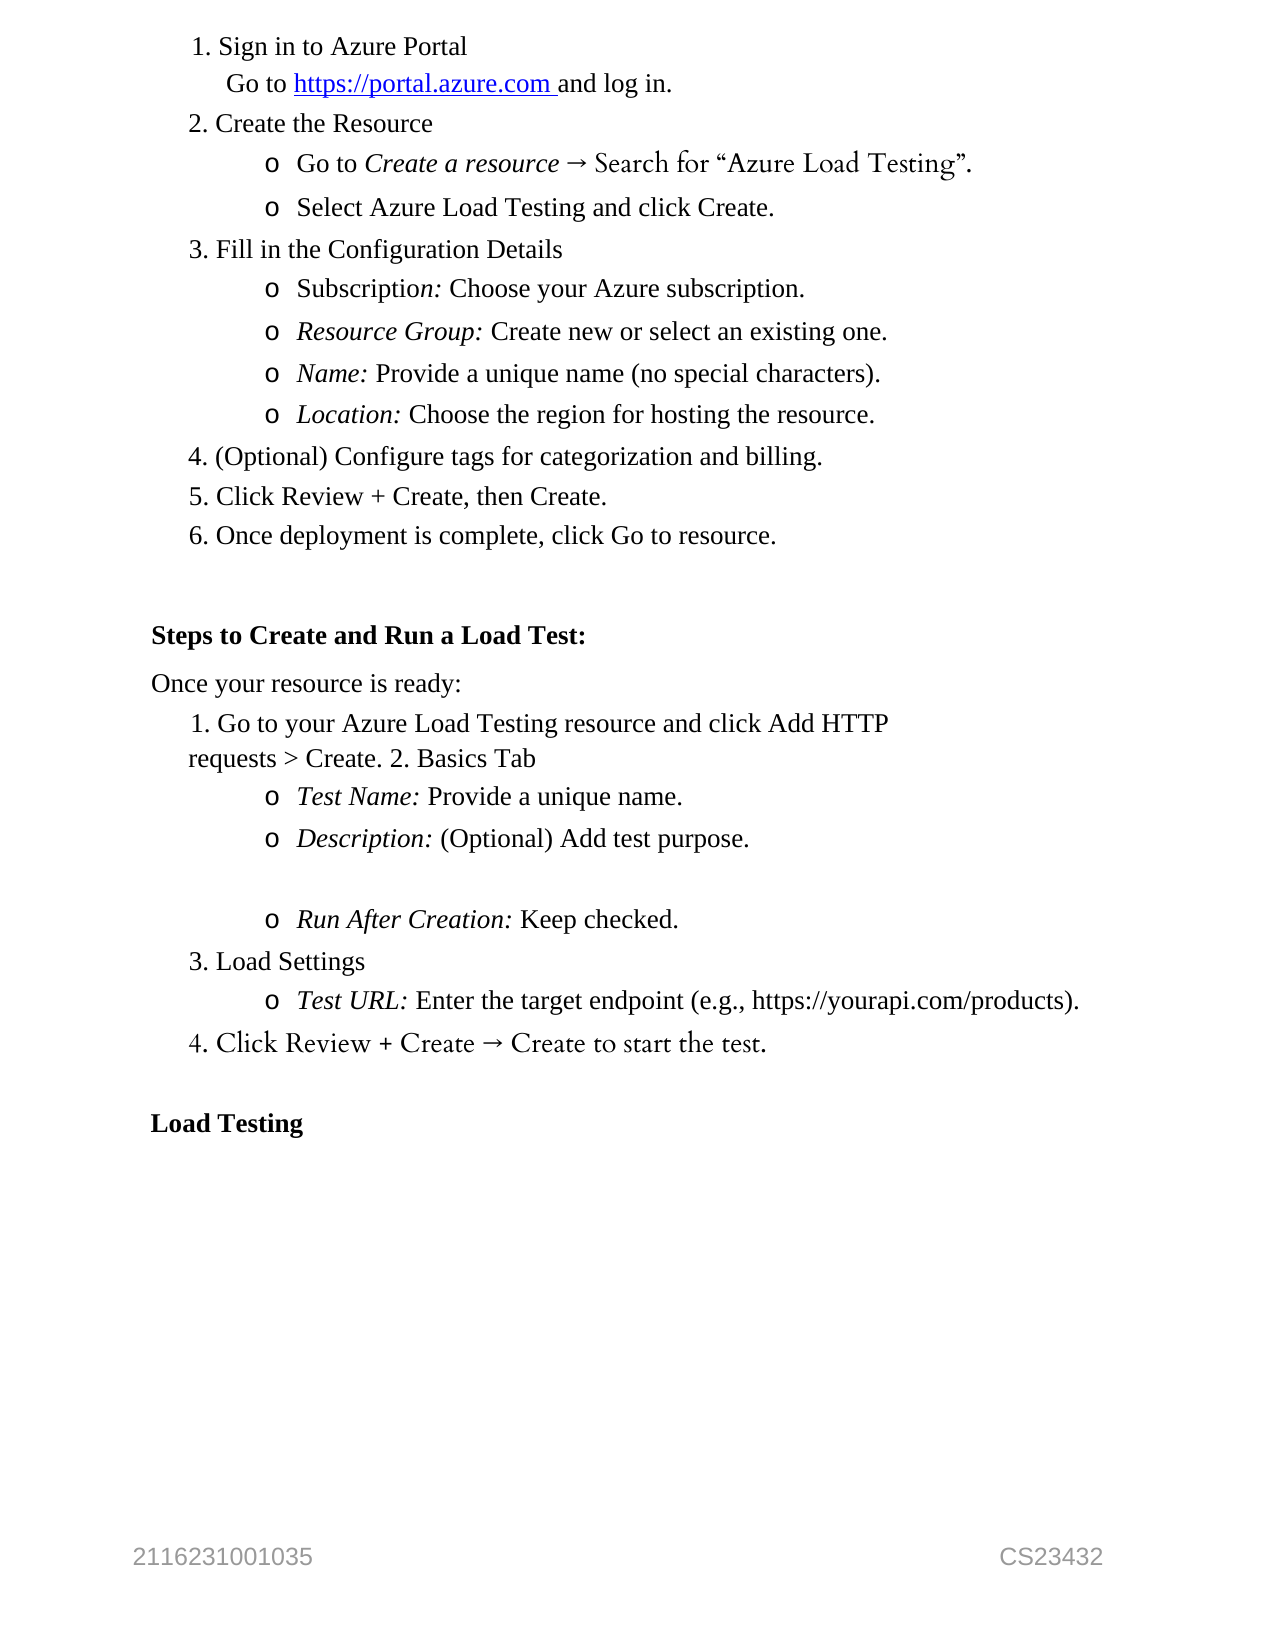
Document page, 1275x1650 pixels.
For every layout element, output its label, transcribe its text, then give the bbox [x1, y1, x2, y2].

text o Location: Choose the region for hosting the resource. [264, 399, 1126, 432]
text 1. Go to your Azure Load Testing resource and click Add HTTP requests > Create. 2. Basics Tab [188, 707, 965, 773]
text o Test Name: Provide a unique name. [264, 780, 1126, 813]
text o Name: Provide a unique name (no special characters). [264, 357, 1126, 390]
text o Description: (Optional) Add test purpose. [264, 822, 1126, 855]
text Go to https://portal.azure.com and log in. [226, 68, 1126, 99]
text o Go to Create a resource → Search for “Azure Load Testing”. [264, 146, 1126, 183]
text 4. Click Review + Create → Create to start the test. [188, 1026, 1126, 1062]
text 2. Create the Resource [188, 107, 1126, 138]
text 3. Load Settings [188, 944, 1126, 976]
text 6. Once deployment is complete, click Go to resource. [188, 519, 1126, 551]
text o Select Azure Load Testing and click Create. [264, 191, 1126, 225]
text 5. Click Review + Create, then Create. [189, 480, 1126, 511]
text 1. Sign in to Azure Portal [150, 30, 908, 61]
text o Run After Creation: Keep checked. [264, 903, 1126, 936]
text o Subscription: Choose your Azure subscription. [264, 272, 1126, 306]
text o Resource Group: Create new or select an existing one. [264, 315, 1126, 348]
text 4. (Optional) Configure tags for categorization and billing. [188, 441, 1126, 472]
text 3. Fill in the Configuration Details [188, 233, 1126, 264]
text Load Testing [150, 1107, 1126, 1138]
text o Test URL: Enter the target endpoint (e.g., https://yourapi.com/products). [264, 984, 1126, 1017]
text Once your resource is ready: [151, 667, 1126, 699]
text Steps to Create and Run a Load Test: [151, 619, 1126, 650]
